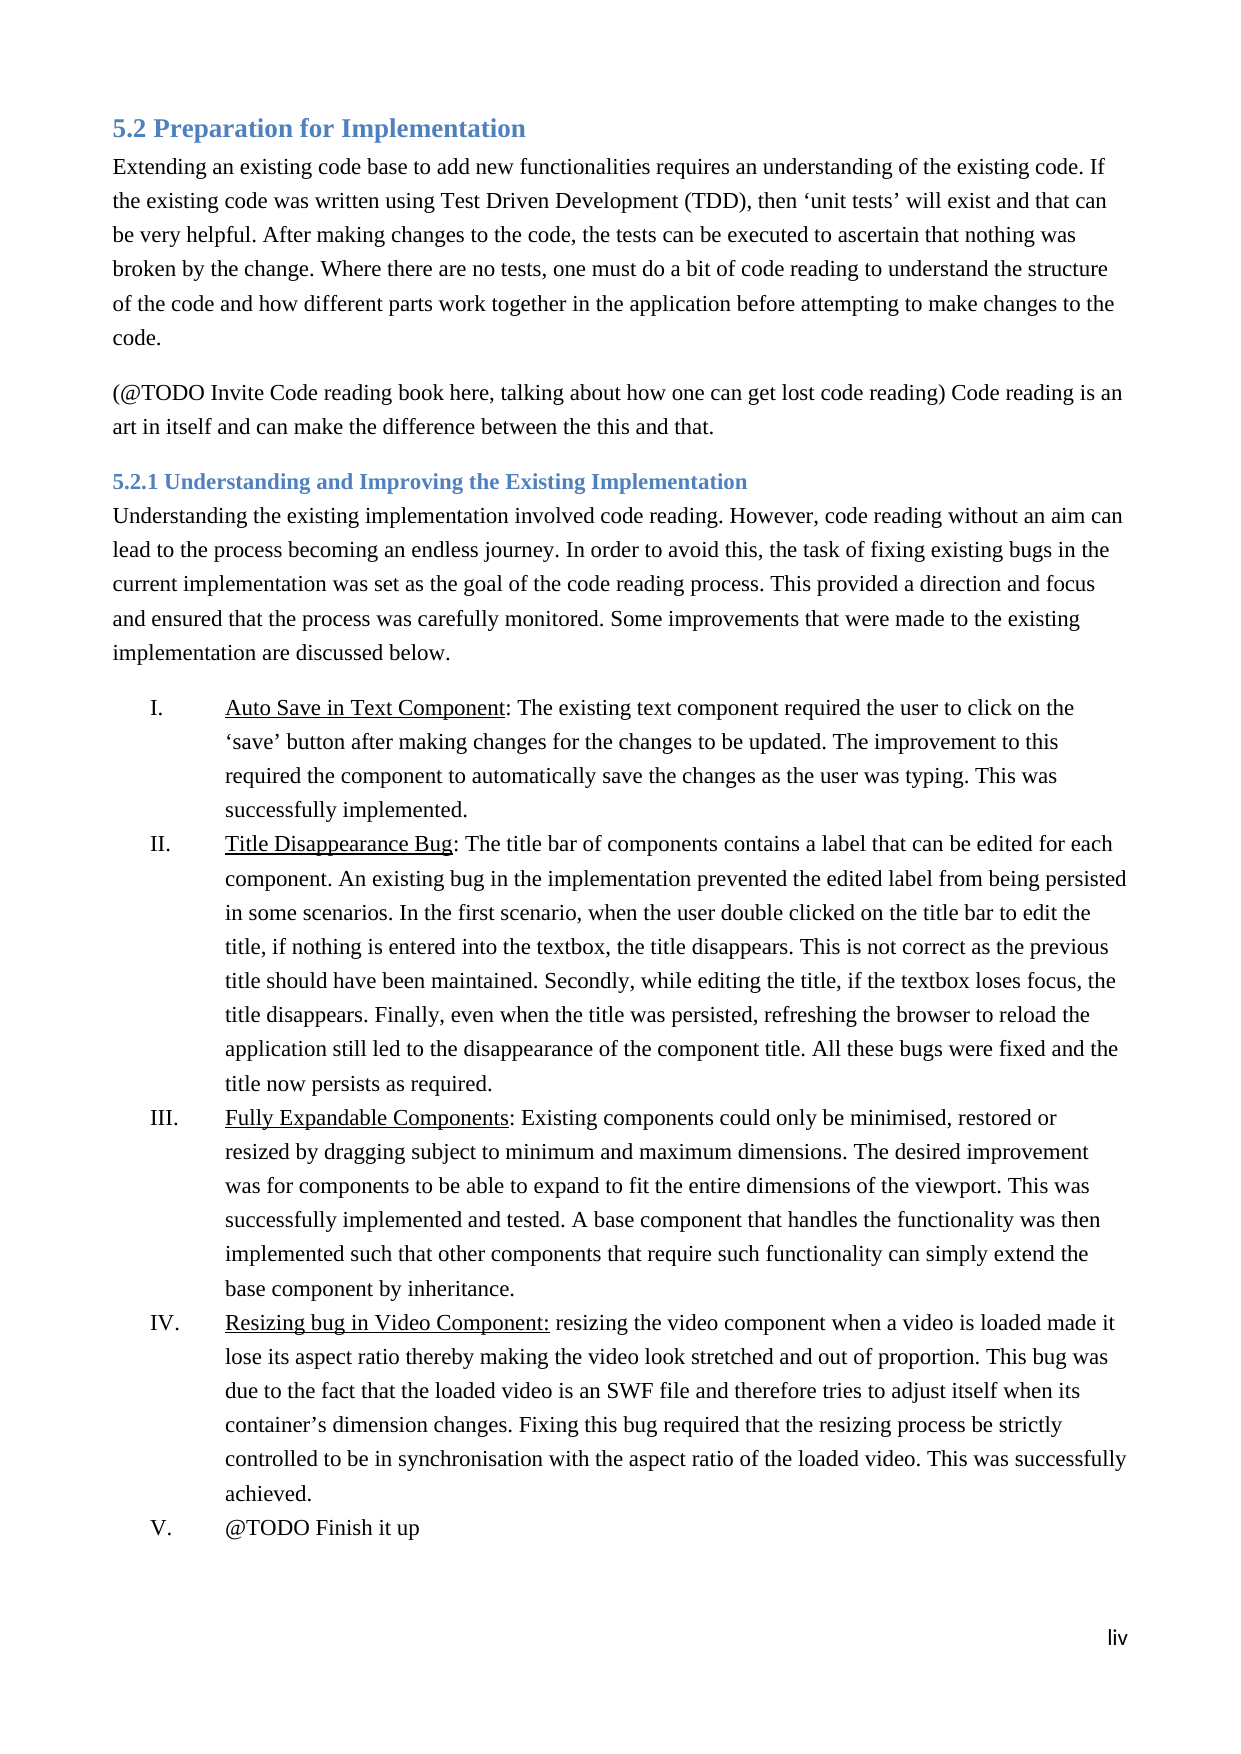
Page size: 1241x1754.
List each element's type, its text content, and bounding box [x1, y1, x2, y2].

text Extending an existing code base to add new functionalities requires an understanding of the existing code. If the existing code was written using Test Driven Development (TDD), then ‘unit tests’ will exist and that can be very helpful. After making changes to the code, the tests can be executed to ascertain that nothing was broken by the change. Where there are no tests, one must do a bit of code reading to understand the structure of the code and how different parts work together in the application before attempting to make changes to the code. [112, 153, 1128, 350]
list @TODO Finish it up [150, 1514, 1128, 1540]
text Understanding the existing implementation involved code reading. However, code reading without an aim can lead to the process becoming an endless journey. In order to avoid this, the task of fixing existing bugs in the current implementation was set as the goal of the code reading process. This provided a direction and focus and ensured that the process was carefully monitored. Some improvements that were made to the existing implementation are discussed below. [112, 502, 1128, 665]
list Auto Save in Text Component: The existing text component required the user to click on the ‘save’ button after making changes for the changes to be updated. The improvement to this required the component to automatically save the changes as the user was typing. This was successfully implemented. [150, 694, 1128, 823]
list Title Disappearance Bug: The title bar of components contains a label that can be edited for each component. An existing bug in the implementation prevented the edited label from being persisted in some scenarios. In the first scenario, when the user double clicked on the title bar to edit the title, if nothing is entered into the textbox, the title disappears. This is not correct as the previous title should have been maintained. Secondly, while editing the title, if the textbox loses focus, the title disappears. Finally, even when the title was persisted, refreshing the browser to reload the application still led to the disappearance of the component title. All these bugs were fixed and the title now persists as required. [150, 830, 1128, 1096]
text (@TODO Invite Code reading book here, talking about how one can get lost code reading) Code reading is an art in itself and can make the difference between the this and that. [112, 379, 1128, 439]
subtitle 5.2 Preparation for Implementation [112, 112, 1128, 144]
subtitle 5.2.1 Understanding and Improving the Existing Implementation [112, 468, 1128, 494]
list Fully Expandable Components: Existing components could only be minimised, restored or resized by dragging subject to minimum and maximum dimensions. The desired improvement was for components to be able to expand to fit the entire dimensions of the viewport. This was successfully implemented and tested. A base component that handles the functionality was then implemented such that other components that require such functionality can simply extend the base component by inheritance. [150, 1104, 1128, 1301]
list Resizing bug in Video Component: resizing the video component when a video is loaded made it lose its aspect ratio thereby making the video look stretched and out of proportion. This bug was due to the fact that the loaded video is an SWF file and therefore tries to adjust itself when its container’s dimension changes. Fixing this bug required that the resizing process be strictly controlled to be in synchronisation with the aspect ratio of the loaded video. This was successfully achieved. [150, 1309, 1128, 1506]
